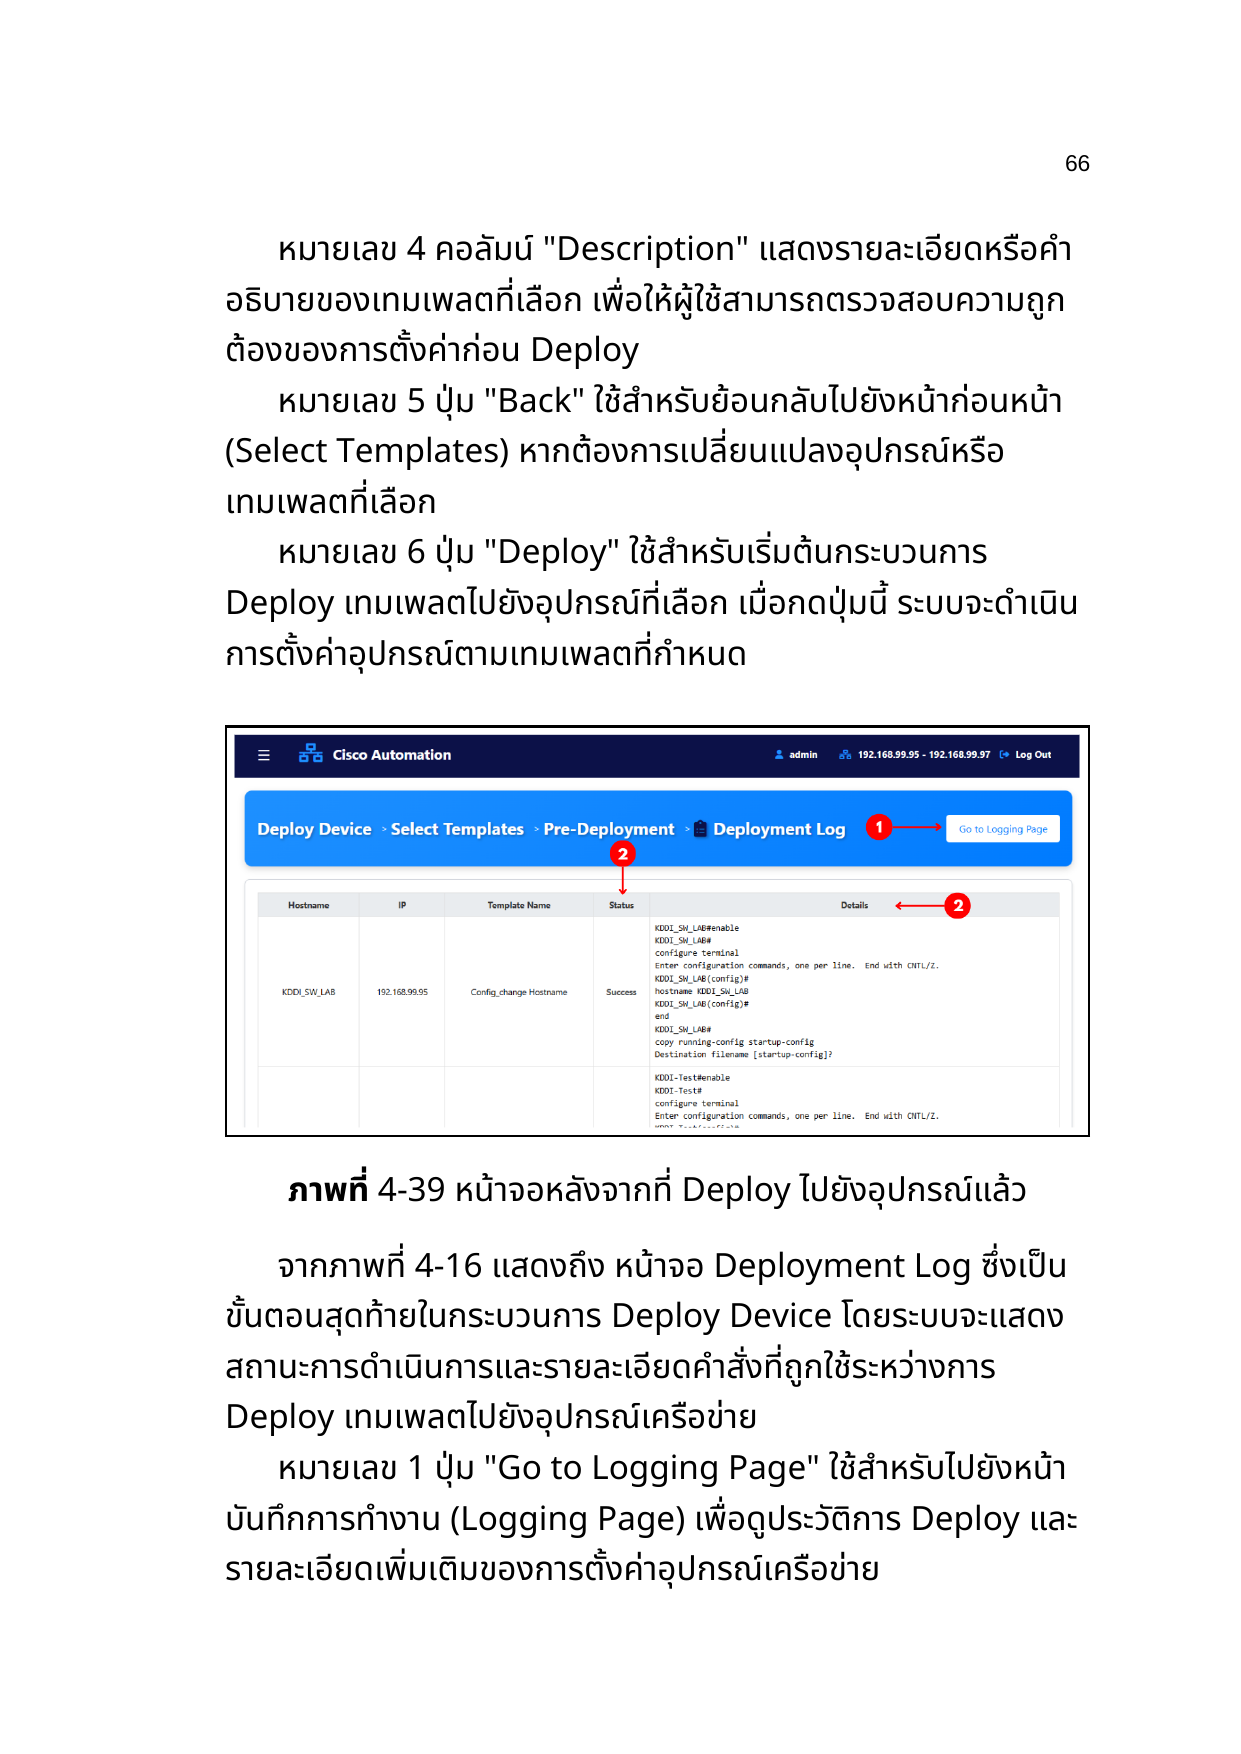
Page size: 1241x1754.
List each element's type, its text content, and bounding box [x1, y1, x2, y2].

text หมายเลข 6 ปุ่ม "Deploy" ใช้สำหรับเริ่มต้นกระบวนการ Deploy เทมเพลตไปยังอุปกรณ์ที่เลือก เมื่อกดปุ่มนี้ ระบบจะดำเนินการตั้งค่าอุปกรณ์ตามเทมเพลตที่กำหนด [225, 528, 1090, 680]
picture [227, 728, 1088, 1135]
text หมายเลข 5 ปุ่ม "Back" ใช้สำหรับย้อนกลับไปยังหน้าก่อนหน้า (Select Templates) หากต้องการเปลี่ยนแปลงอุปกรณ์หรือเทมเพลตที่เลือก [225, 377, 1090, 528]
text หมายเลข 1 ปุ่ม "Go to Logging Page" ใช้สำหรับไปยังหน้าบันทึกการทำงาน (Logging Page) เพื่อดูประวัติการ Deploy และรายละเอียดเพิ่มเติมของการตั้งค่าอุปกรณ์เครือข่าย [225, 1444, 1090, 1596]
text หมายเลข 4 คอลัมน์ "Description" แสดงรายละเอียดหรือคำอธิบายของเทมเพลตที่เลือก เพื่อให้ผู้ใช้สามารถตรวจสอบความถูกต้องของการตั้งค่าก่อน Deploy [225, 225, 1090, 377]
text จากภาพที่ 4-16 แสดงถึง หน้าจอ Deployment Log ซึ่งเป็น ขั้นตอนสุดท้ายในกระบวนการ Deploy Device โดยระบบจะแสดง สถานะการดำเนินการและรายละเอียดคำสั่งที่ถูกใช้ระหว่างการ Deploy เทมเพลตไปยังอุปกรณ์เครือข่าย [225, 1242, 1090, 1444]
